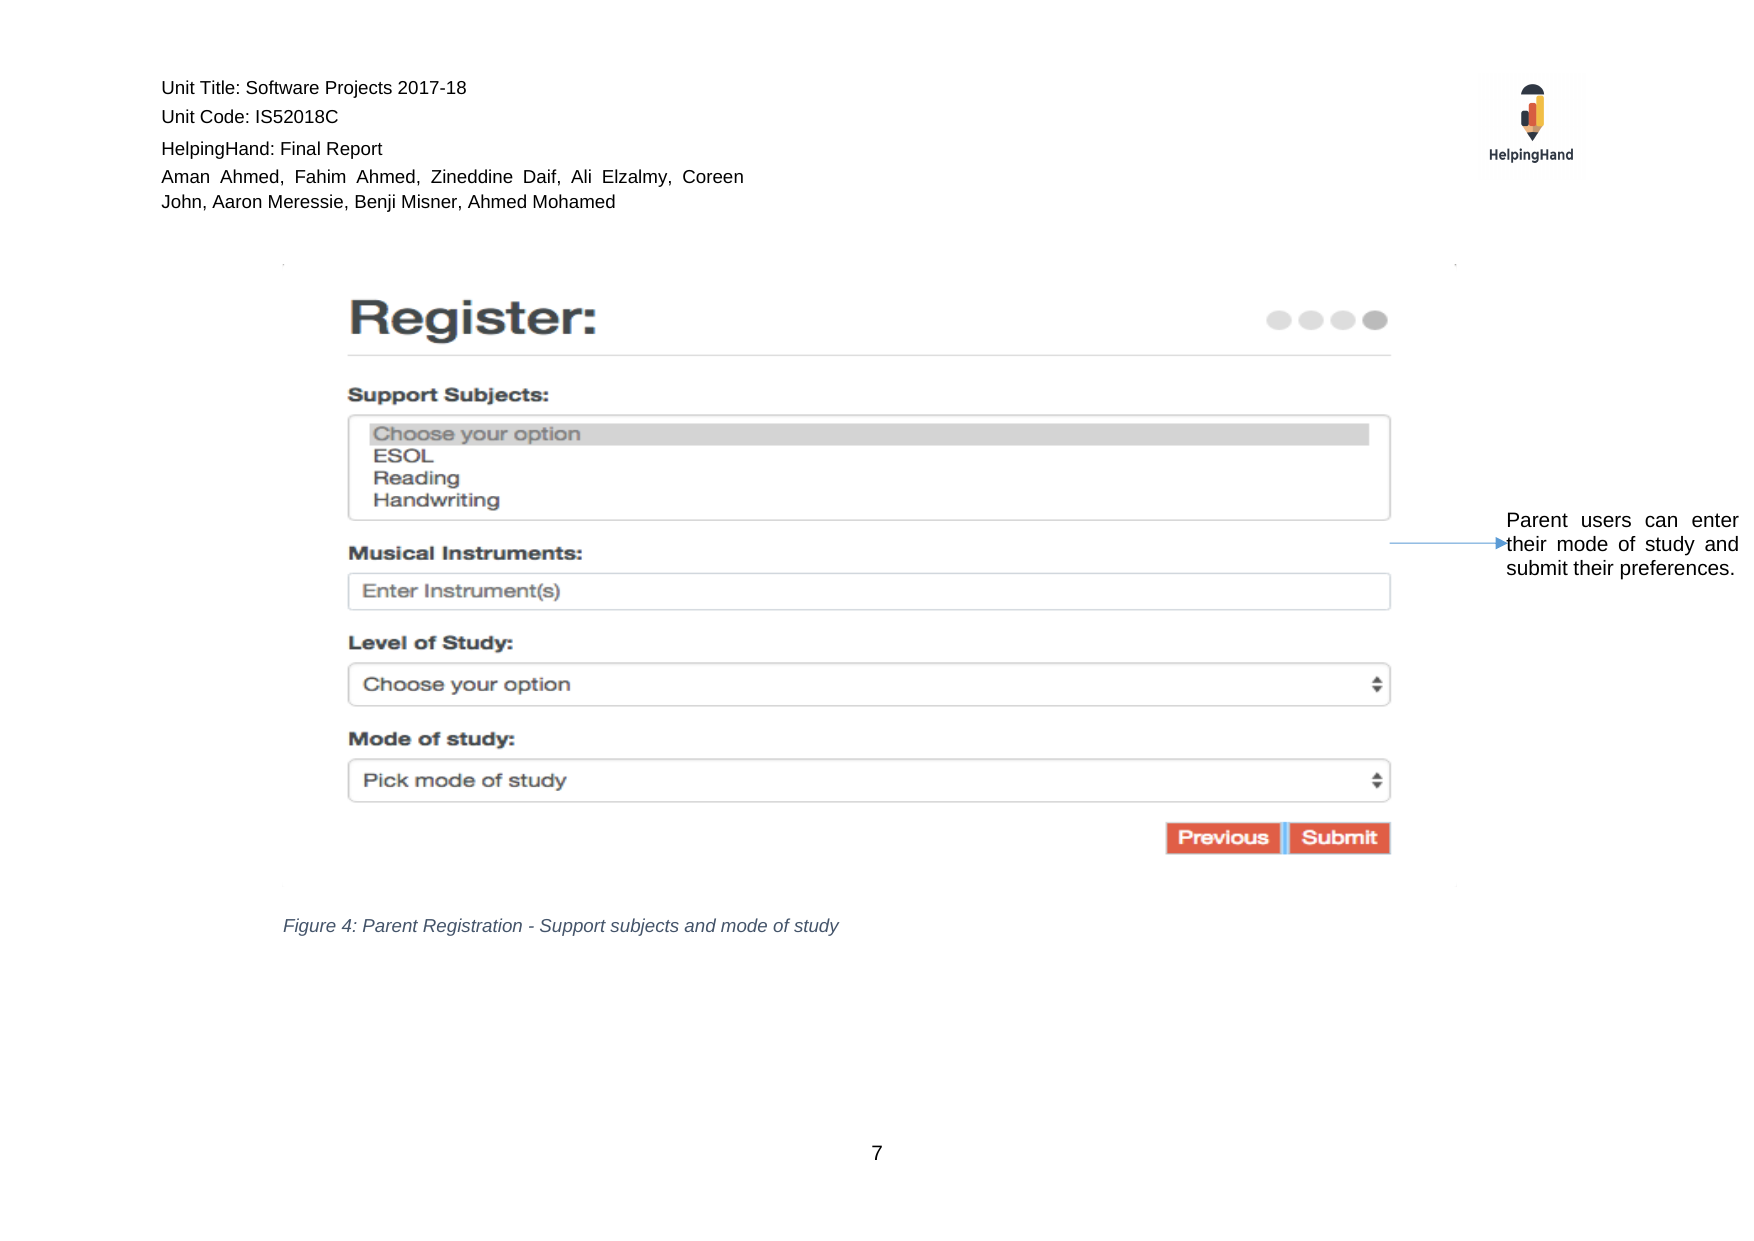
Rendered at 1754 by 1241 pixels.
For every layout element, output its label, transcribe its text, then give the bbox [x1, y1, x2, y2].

picture [282, 264, 1457, 887]
picture [1477, 73, 1586, 180]
text Figure 4: Parent Registration - Support subjects and mode of study [208, 911, 1604, 936]
